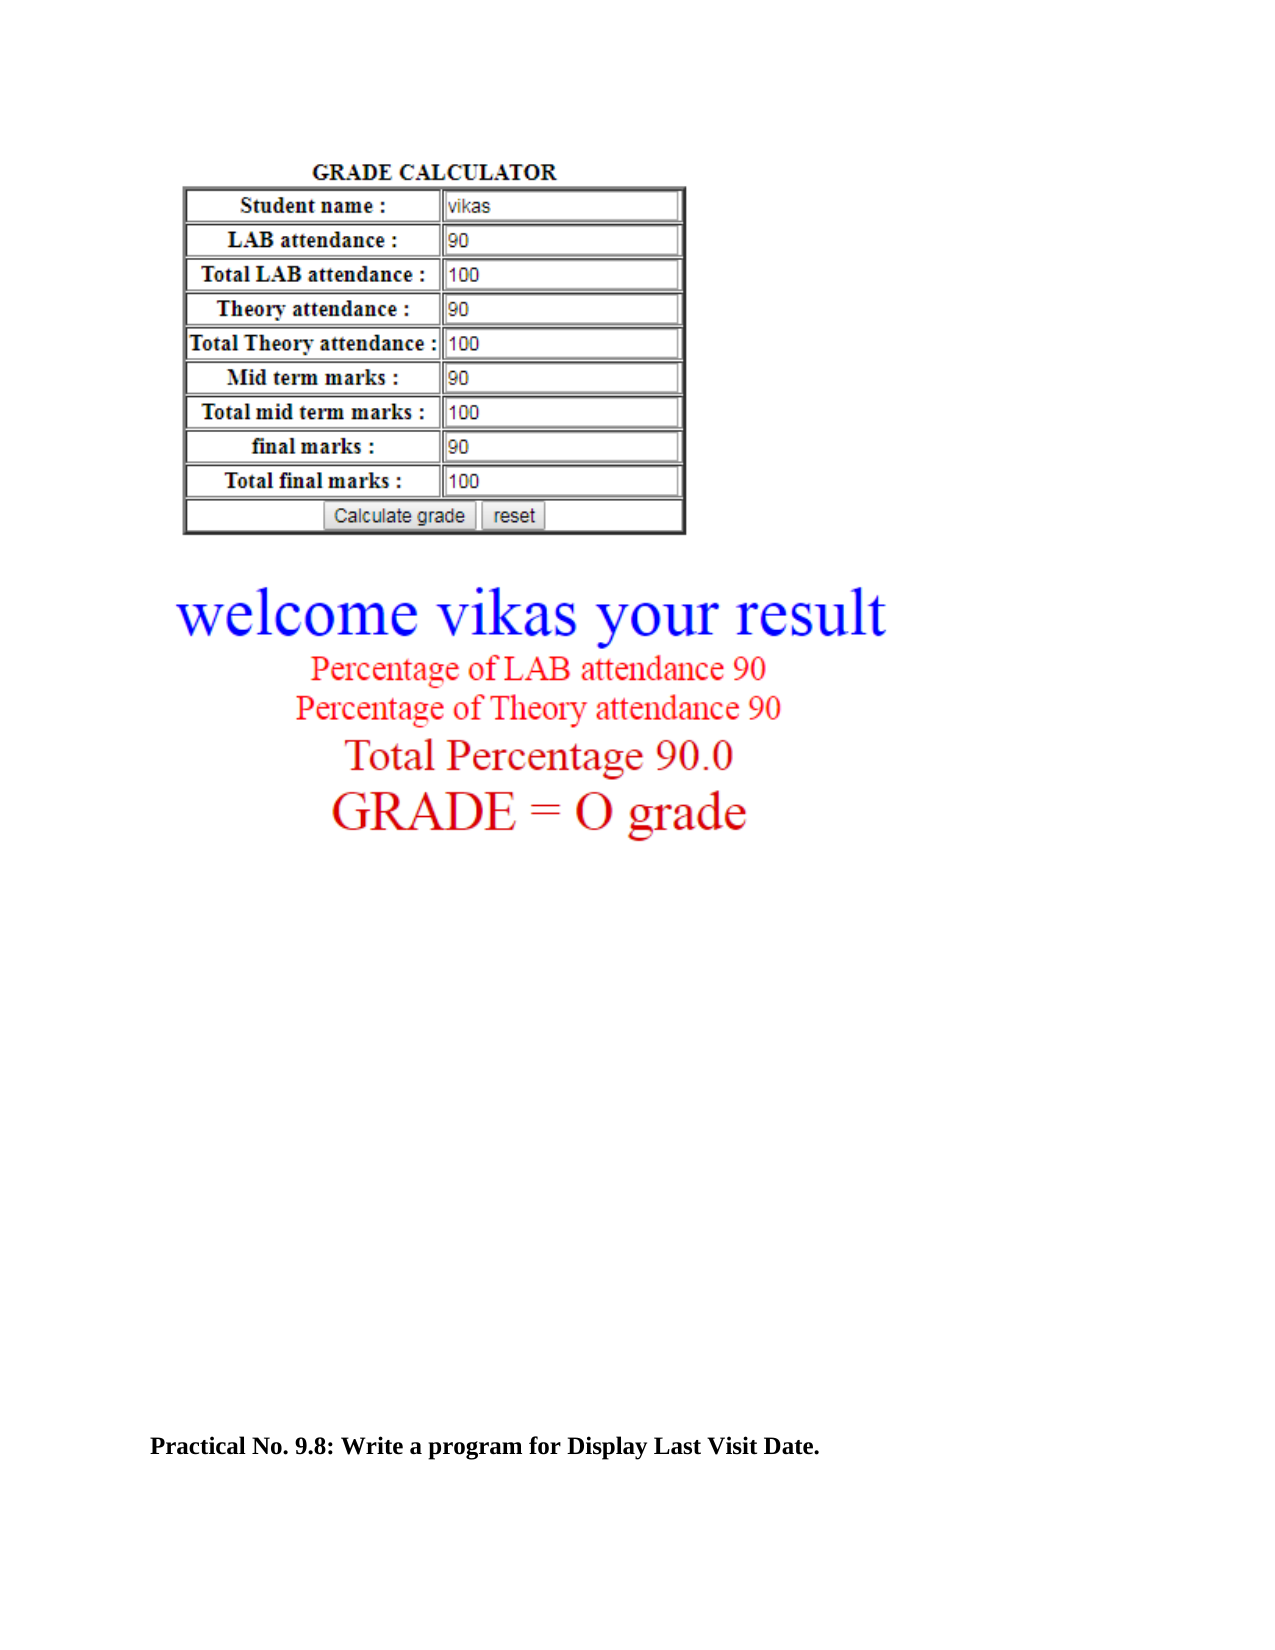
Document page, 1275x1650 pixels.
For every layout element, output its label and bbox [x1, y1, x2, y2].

picture [150, 150, 919, 857]
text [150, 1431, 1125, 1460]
